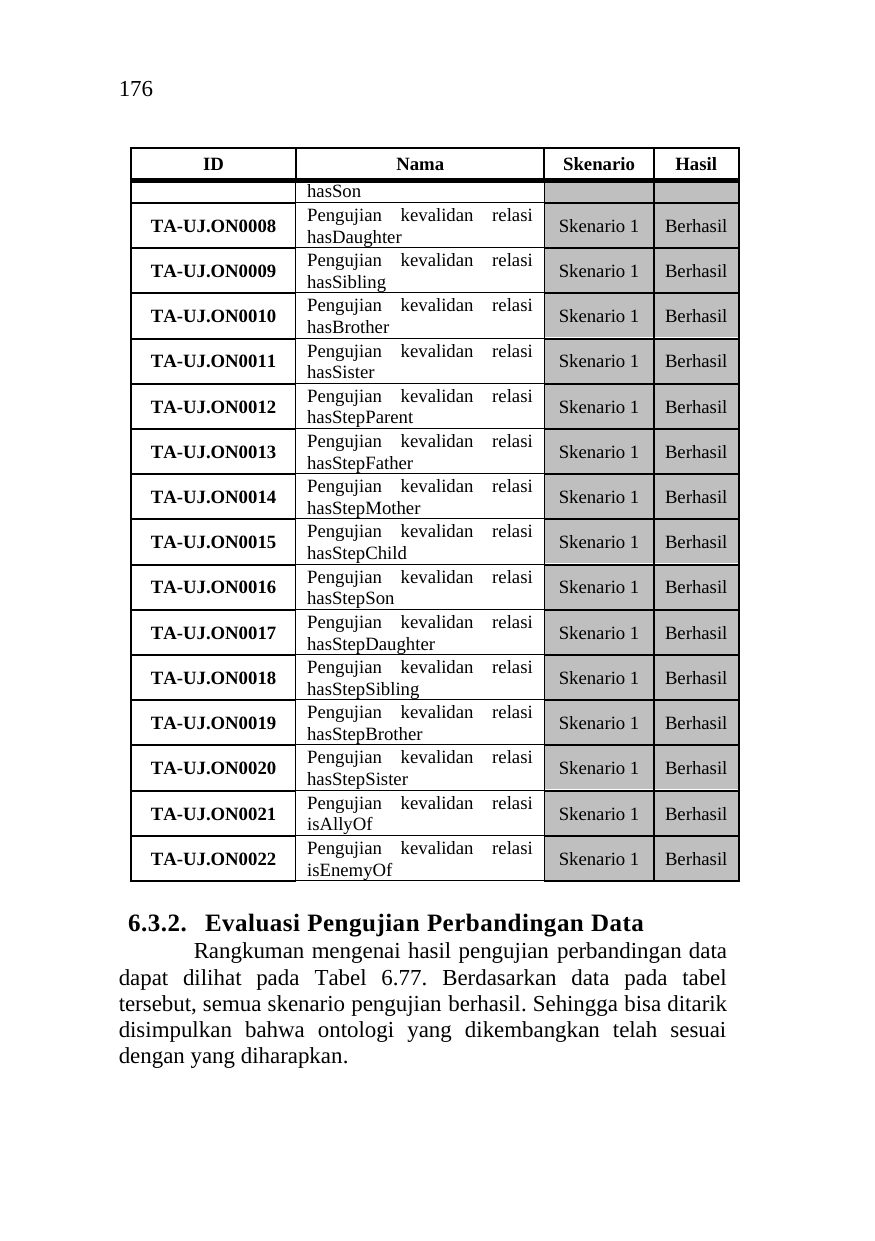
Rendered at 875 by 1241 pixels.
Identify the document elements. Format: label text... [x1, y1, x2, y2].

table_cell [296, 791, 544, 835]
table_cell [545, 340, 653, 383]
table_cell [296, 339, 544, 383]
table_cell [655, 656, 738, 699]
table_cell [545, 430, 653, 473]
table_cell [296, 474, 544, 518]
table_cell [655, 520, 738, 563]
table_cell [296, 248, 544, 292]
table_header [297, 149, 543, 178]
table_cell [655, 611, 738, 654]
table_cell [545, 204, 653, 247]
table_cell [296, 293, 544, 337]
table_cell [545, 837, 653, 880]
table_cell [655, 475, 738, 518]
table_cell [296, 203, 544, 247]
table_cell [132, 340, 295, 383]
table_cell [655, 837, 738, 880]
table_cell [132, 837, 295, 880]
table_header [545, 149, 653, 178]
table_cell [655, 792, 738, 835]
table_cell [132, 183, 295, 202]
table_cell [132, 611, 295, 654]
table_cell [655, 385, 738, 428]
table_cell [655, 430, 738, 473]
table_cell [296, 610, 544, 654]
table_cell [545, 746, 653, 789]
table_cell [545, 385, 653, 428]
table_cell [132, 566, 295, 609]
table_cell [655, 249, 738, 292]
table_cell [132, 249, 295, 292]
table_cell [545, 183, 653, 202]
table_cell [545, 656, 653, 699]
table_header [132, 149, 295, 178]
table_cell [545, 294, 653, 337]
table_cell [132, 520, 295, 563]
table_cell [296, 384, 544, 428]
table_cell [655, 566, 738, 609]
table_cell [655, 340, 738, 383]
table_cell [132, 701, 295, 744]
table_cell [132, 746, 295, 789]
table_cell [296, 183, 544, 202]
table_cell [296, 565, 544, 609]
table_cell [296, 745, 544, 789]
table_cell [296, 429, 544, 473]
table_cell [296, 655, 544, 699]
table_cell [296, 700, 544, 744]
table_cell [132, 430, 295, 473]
subtitle Evaluasi Pengujian Perbandingan Data [128, 908, 727, 937]
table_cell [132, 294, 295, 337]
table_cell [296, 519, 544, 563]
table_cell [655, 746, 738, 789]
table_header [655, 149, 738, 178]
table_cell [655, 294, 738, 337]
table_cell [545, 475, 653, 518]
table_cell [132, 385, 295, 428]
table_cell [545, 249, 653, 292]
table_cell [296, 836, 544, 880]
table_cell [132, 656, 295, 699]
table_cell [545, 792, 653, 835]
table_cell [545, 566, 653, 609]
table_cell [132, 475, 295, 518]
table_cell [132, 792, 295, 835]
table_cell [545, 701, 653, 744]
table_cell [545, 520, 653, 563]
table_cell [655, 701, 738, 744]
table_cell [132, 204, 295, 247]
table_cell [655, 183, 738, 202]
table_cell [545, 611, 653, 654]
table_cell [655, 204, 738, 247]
